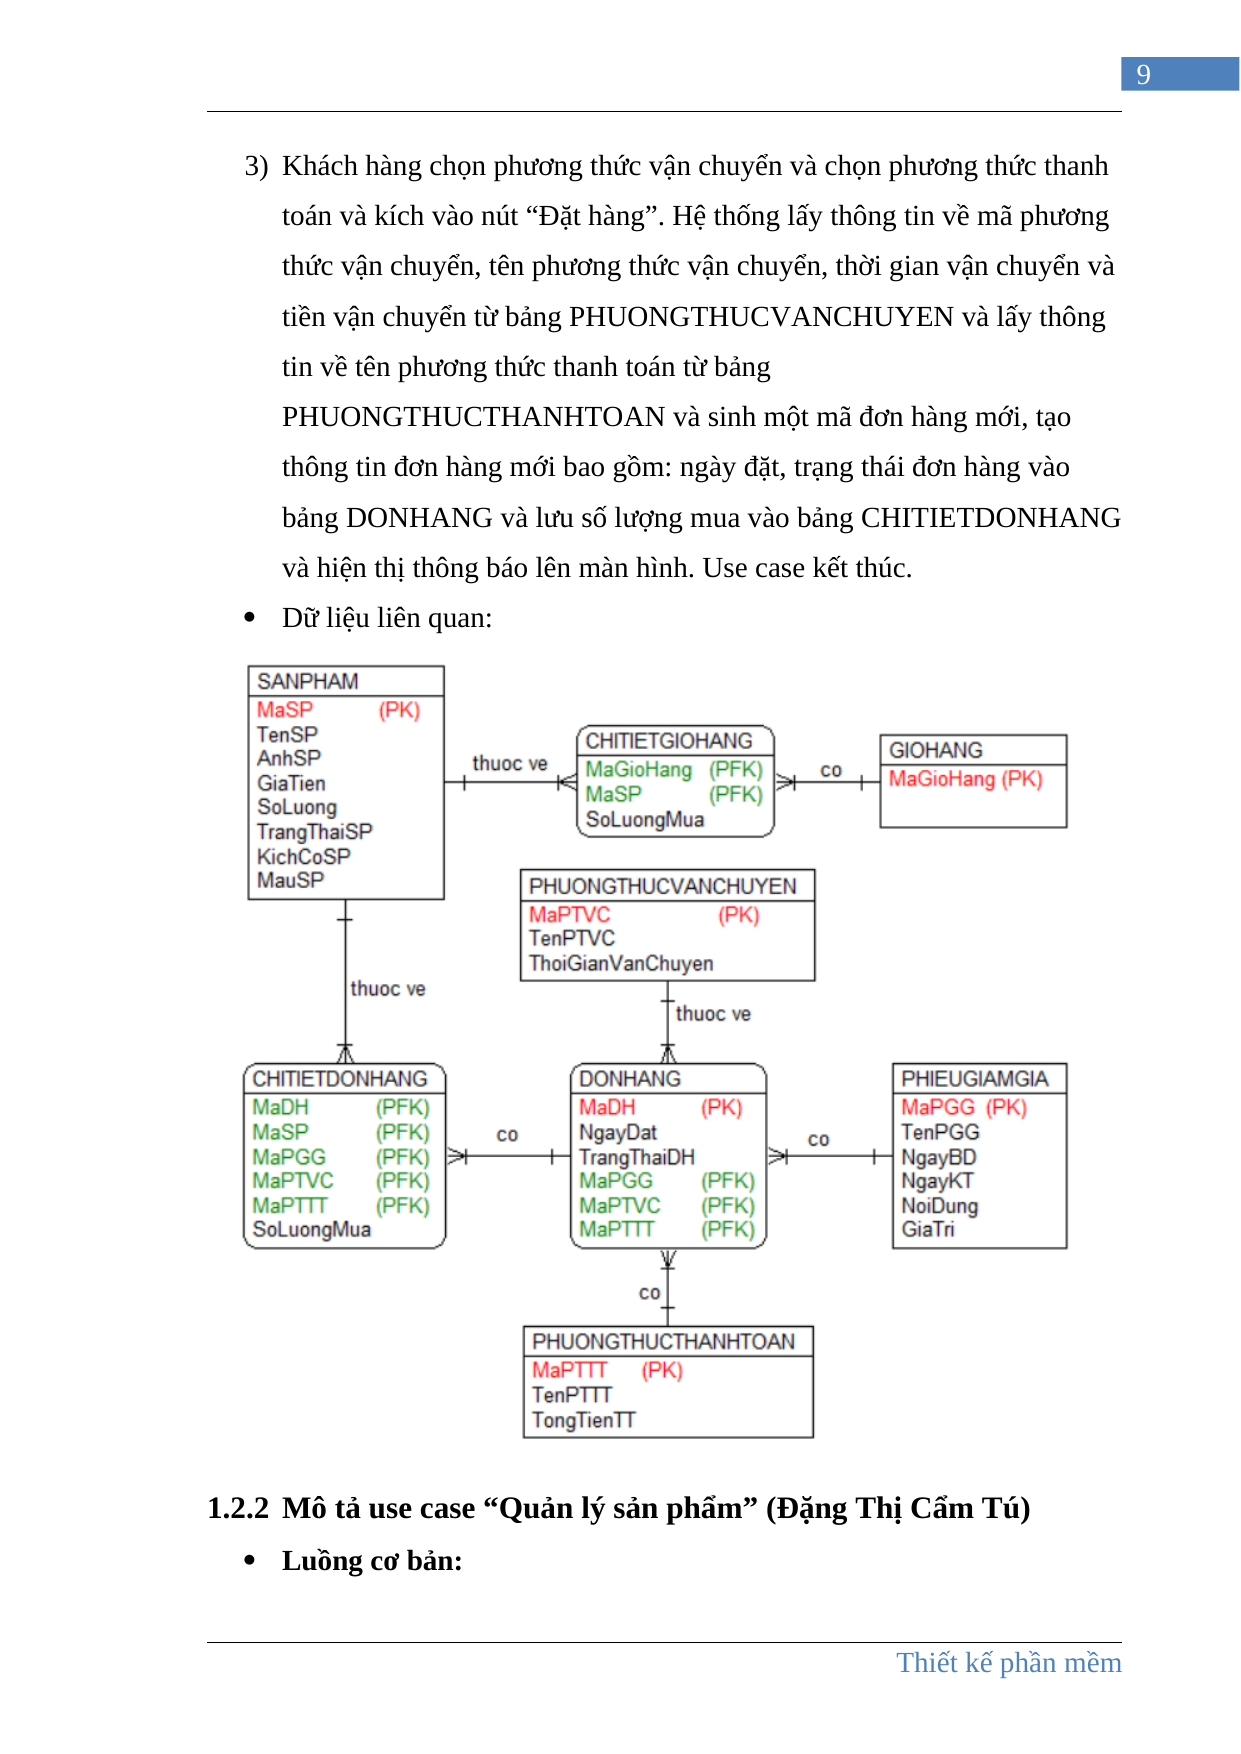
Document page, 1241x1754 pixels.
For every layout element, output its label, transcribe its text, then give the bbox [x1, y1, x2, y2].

list Khách hàng chọn phương thức vận chuyển và chọn phương thức thanh toán và kích vào nút “Đặt hàng”. Hệ thống lấy thông tin về mã phương thức vận chuyển, tên phương thức vận chuyển, thời gian vận chuyển và tiền vận chuyển từ bảng PHUONGTHUCVANCHUYEN và lấy thông tin về tên phương thức thanh toán từ bảng PHUONGTHUCTHANHTOAN và sinh một mã đơn hàng mới, tạo thông tin đơn hàng mới bao gồm: ngày đặt, trạng thái đơn hàng vào bảng DONHANG và lưu số lượng mua vào bảng CHITIETDONHANG và hiện thị thông báo lên màn hình. Use case kết thúc. [244, 148, 1122, 584]
list Luồng cơ bản: [244, 1543, 1122, 1577]
subtitle Mô tả use case “Quản lý sản phẩm” (Đặng Thị Cẩm Tú) [207, 1489, 1122, 1525]
picture [231, 651, 1097, 1460]
list Dữ liệu liên quan: [244, 601, 1122, 634]
